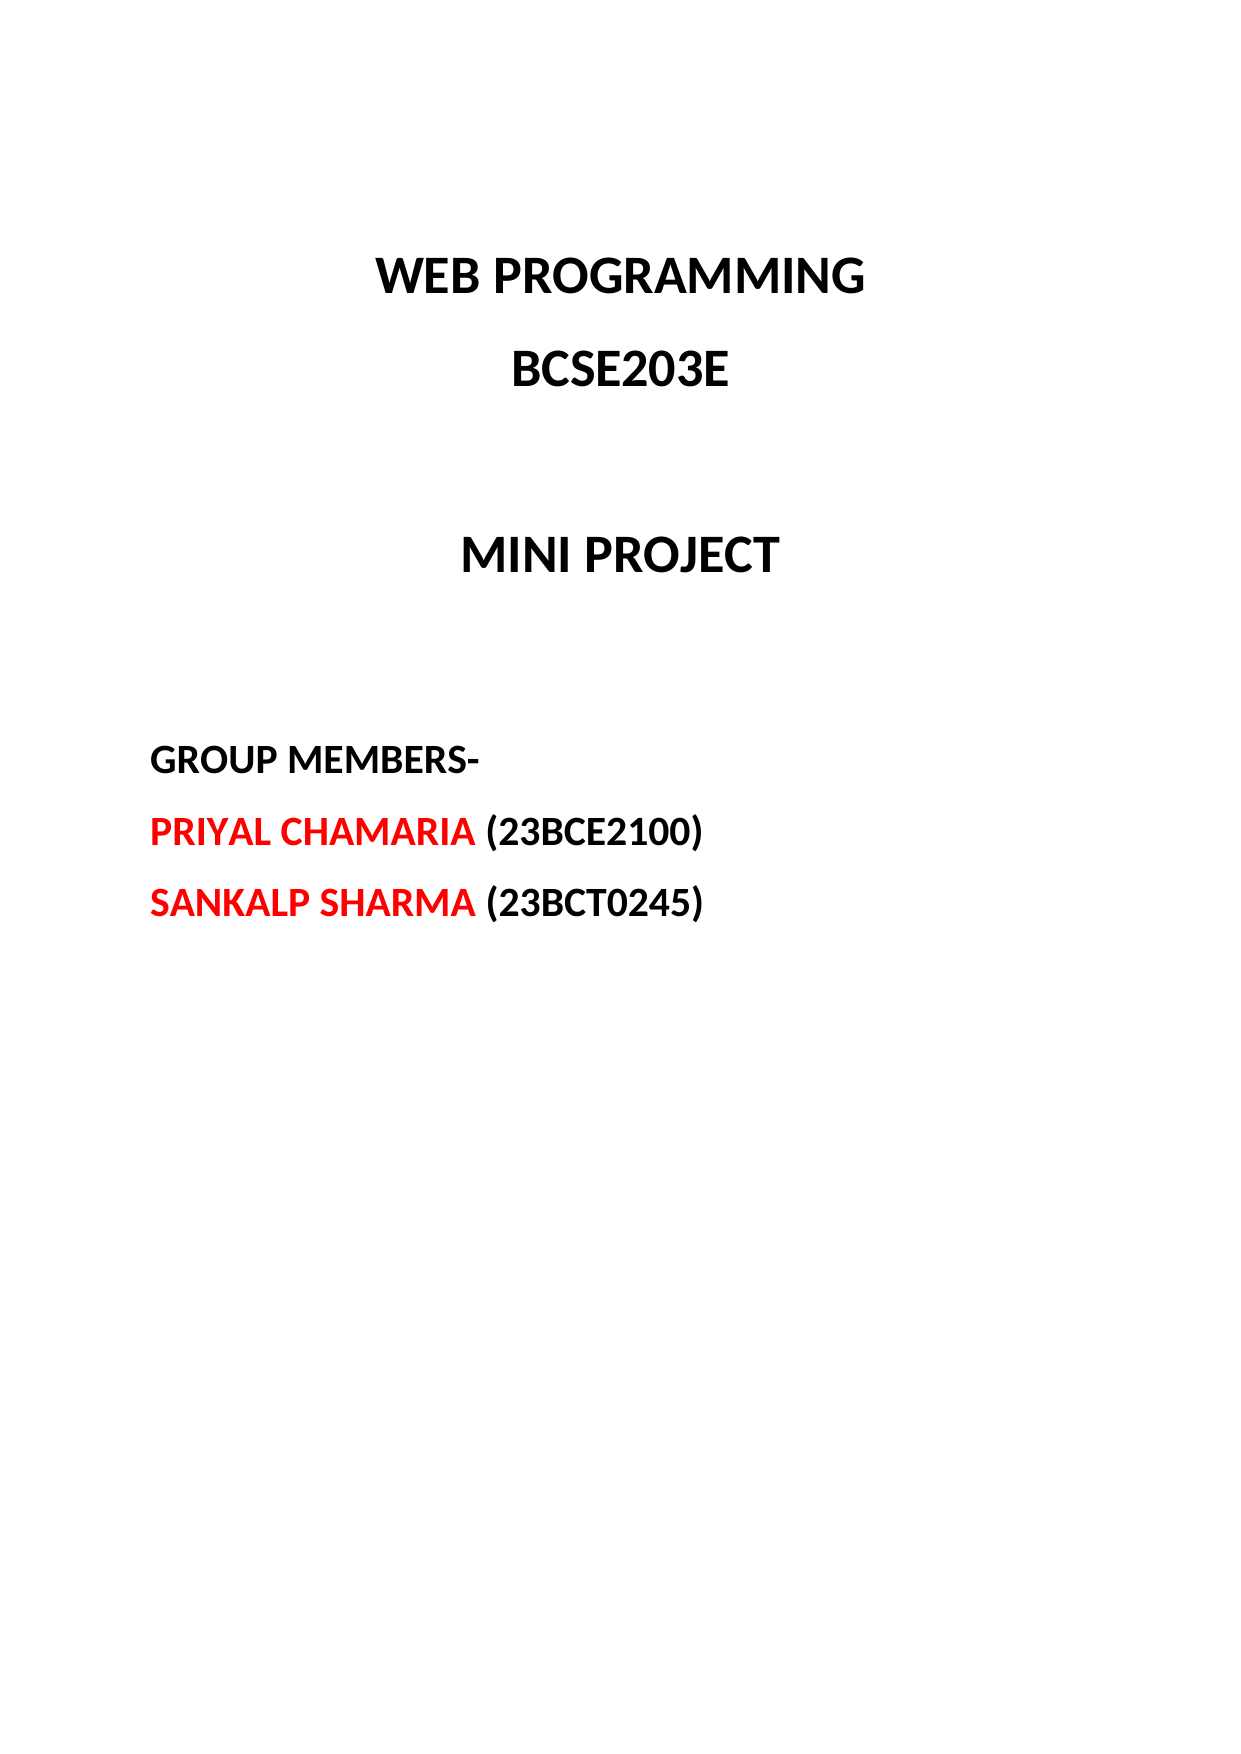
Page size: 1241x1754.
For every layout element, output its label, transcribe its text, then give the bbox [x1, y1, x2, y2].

text SANKALP SHARMA (23BCT0245) [150, 876, 740, 927]
text MINI PROJECT [148, 520, 1093, 586]
text WEB PROGRAMMING BCSE203E [269, 241, 971, 400]
text PRIYAL CHAMARIA (23BCE2100) [150, 804, 740, 855]
text GROUP MEMBERS- [150, 733, 740, 784]
